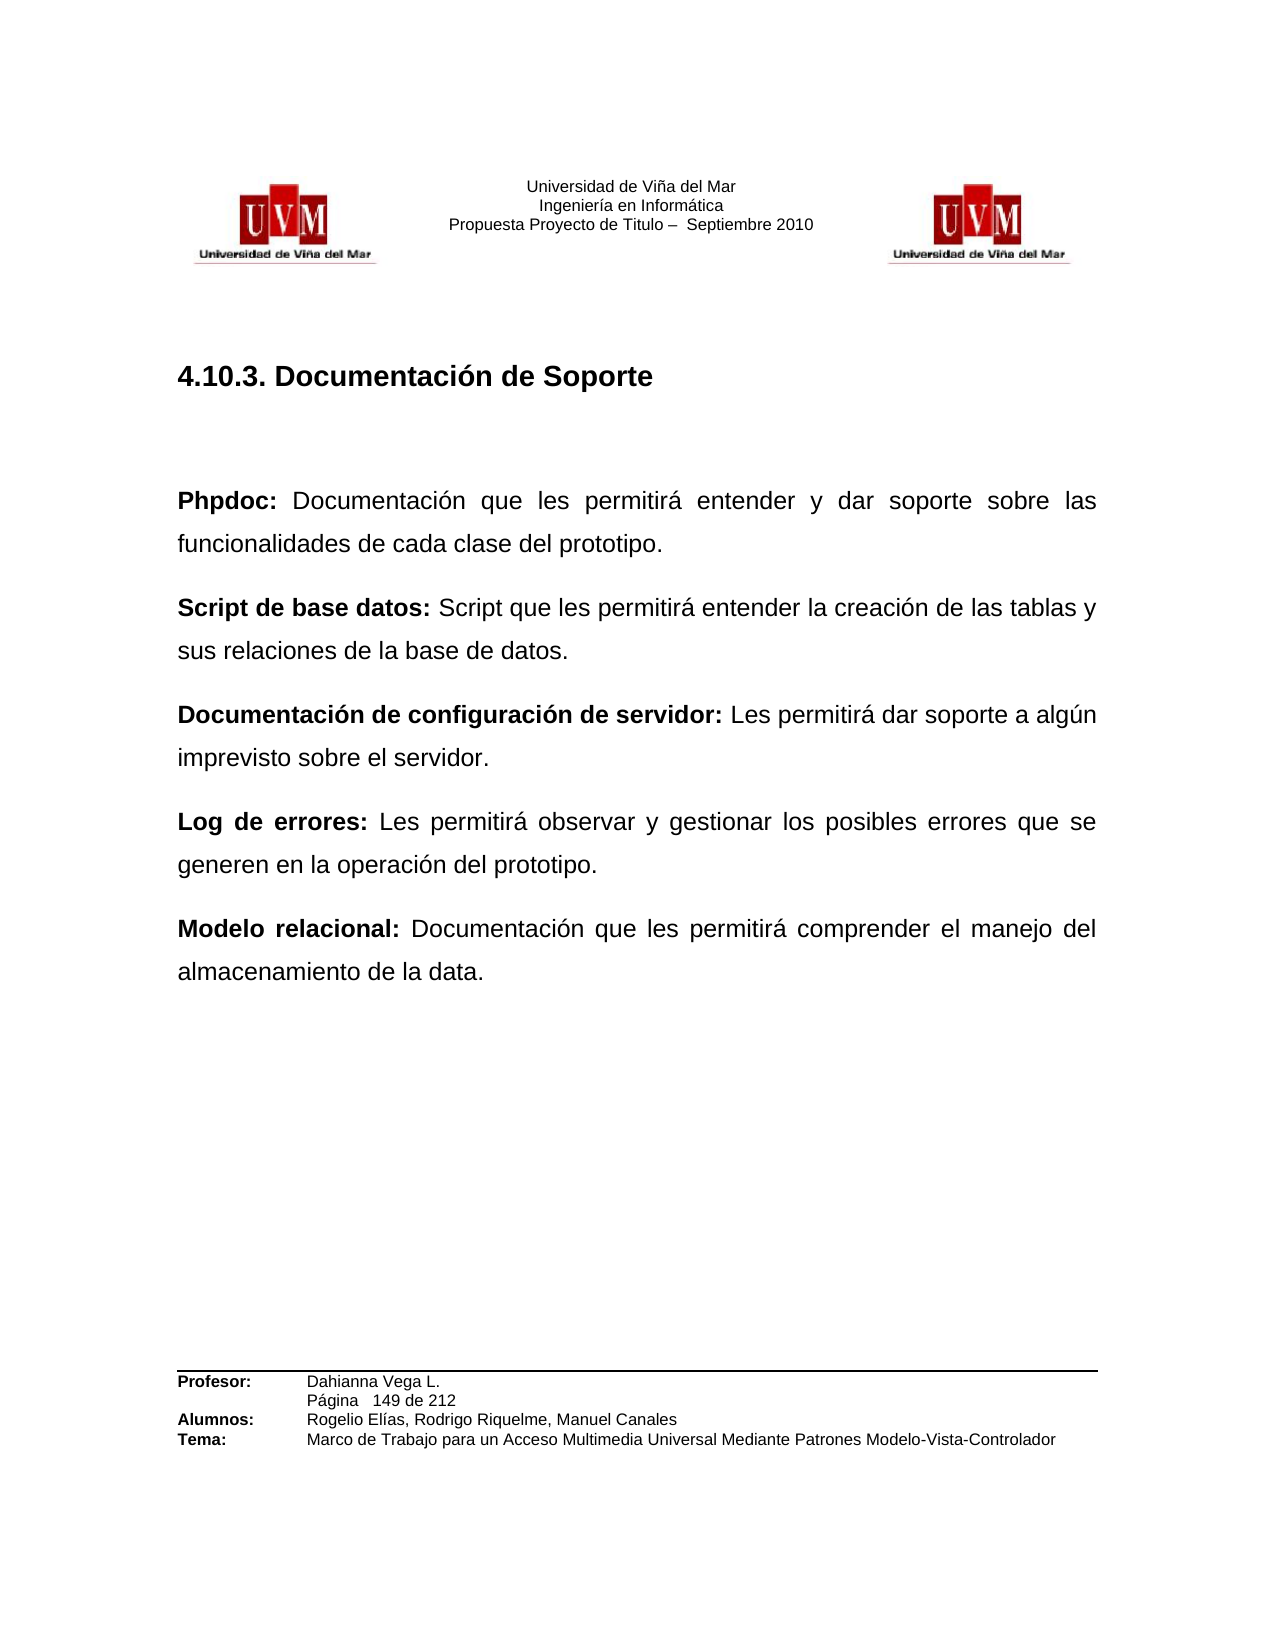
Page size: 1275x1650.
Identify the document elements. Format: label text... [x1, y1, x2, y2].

text Modelo relacional: Documentación que les permitirá comprender el manejo del almacenamiento de la data. [177, 914, 1098, 986]
text Documentación de configuración de servidor: Les permitirá dar soporte a algún imprevisto sobre el servidor. [177, 700, 1098, 772]
subtitle 4.10.3. Documentación de Soporte [177, 359, 1098, 392]
text Log de errores: Les permitirá observar y gestionar los posibles errores que se generen en la operación del prototipo. [177, 807, 1098, 879]
picture [177, 176, 390, 267]
text Script de base datos: Script que les permitirá entender la creación de las tablas y sus relaciones de la base de datos. [177, 593, 1098, 664]
picture [871, 176, 1084, 267]
text Phpdoc: Documentación que les permitirá entender y dar soporte sobre las funcionalidades de cada clase del prototipo. [177, 486, 1098, 557]
